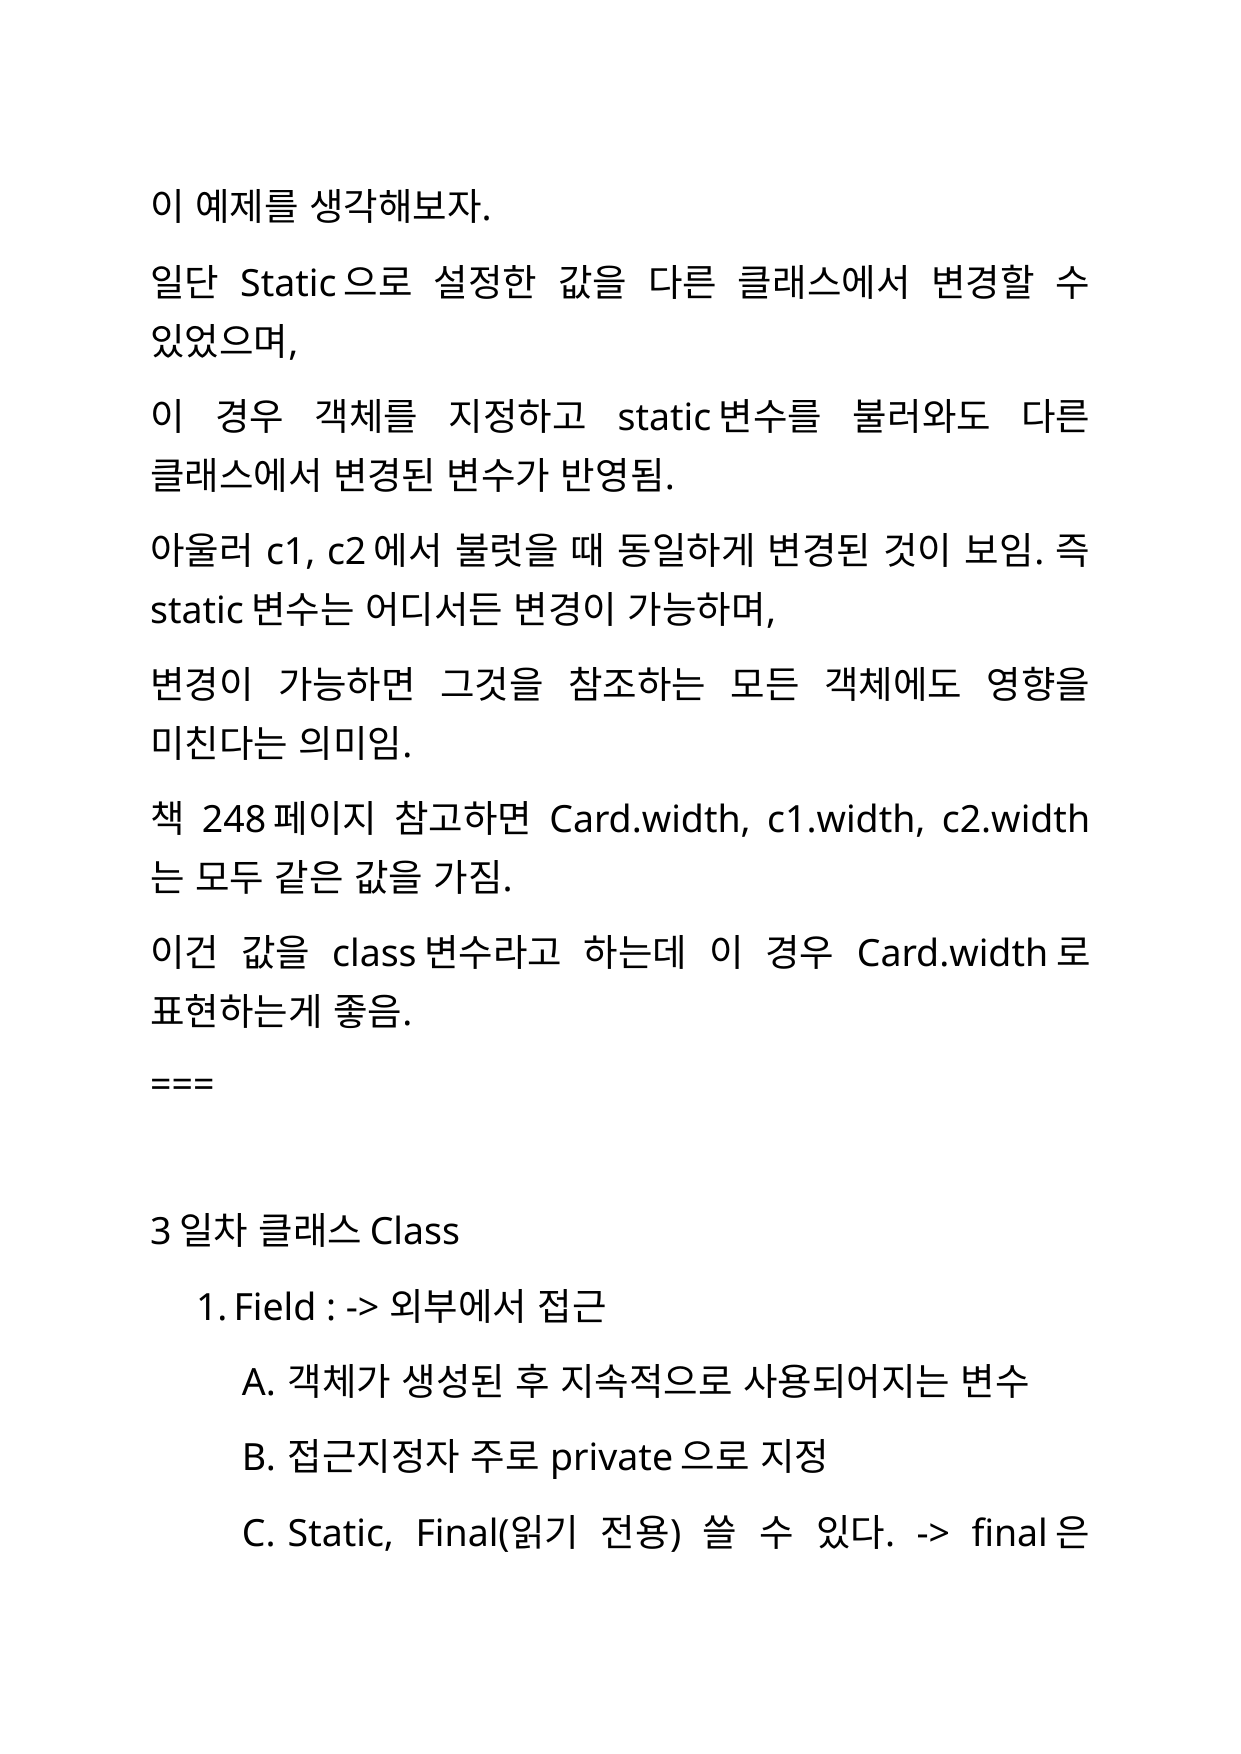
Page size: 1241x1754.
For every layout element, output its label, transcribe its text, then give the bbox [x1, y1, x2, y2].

text === [150, 1057, 1090, 1108]
text 일단 Static으로 설정한 값을 다른 클래스에서 변경할 수 있었으며, [150, 253, 1090, 366]
text 변경이 가능하면 그것을 참조하는 모든 객체에도 영향을 미친다는 의미임. [150, 655, 1090, 768]
list 객체가 생성된 후 지속적으로 사용되어지는 변수 [242, 1352, 1090, 1406]
text 3일차 클래스Class [150, 1201, 1090, 1255]
text 이 예제를 생각해보자. [150, 177, 1090, 232]
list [242, 1503, 1090, 1557]
text 이건 값을 class변수라고 하는데 이 경우 Card.width로 표현하는게 좋음. [150, 923, 1090, 1036]
list 접근지정자 주로 private으로 지정 [242, 1427, 1090, 1482]
list Field : -> 외부에서 접근 [196, 1276, 1090, 1331]
text 이 경우 객체를 지정하고 static변수를 불러와도 다른 클래스에서 변경된 변수가 반영됨. [150, 387, 1090, 500]
text 아울러 c1, c2에서 불럿을 때 동일하게 변경된 것이 보임. 즉 static변수는 어디서든 변경이 가능하며, [150, 521, 1090, 634]
text 책 248페이지 참고하면 Card.width, c1.width, c2.width는 모두 같은 값을 가짐. [150, 789, 1090, 902]
